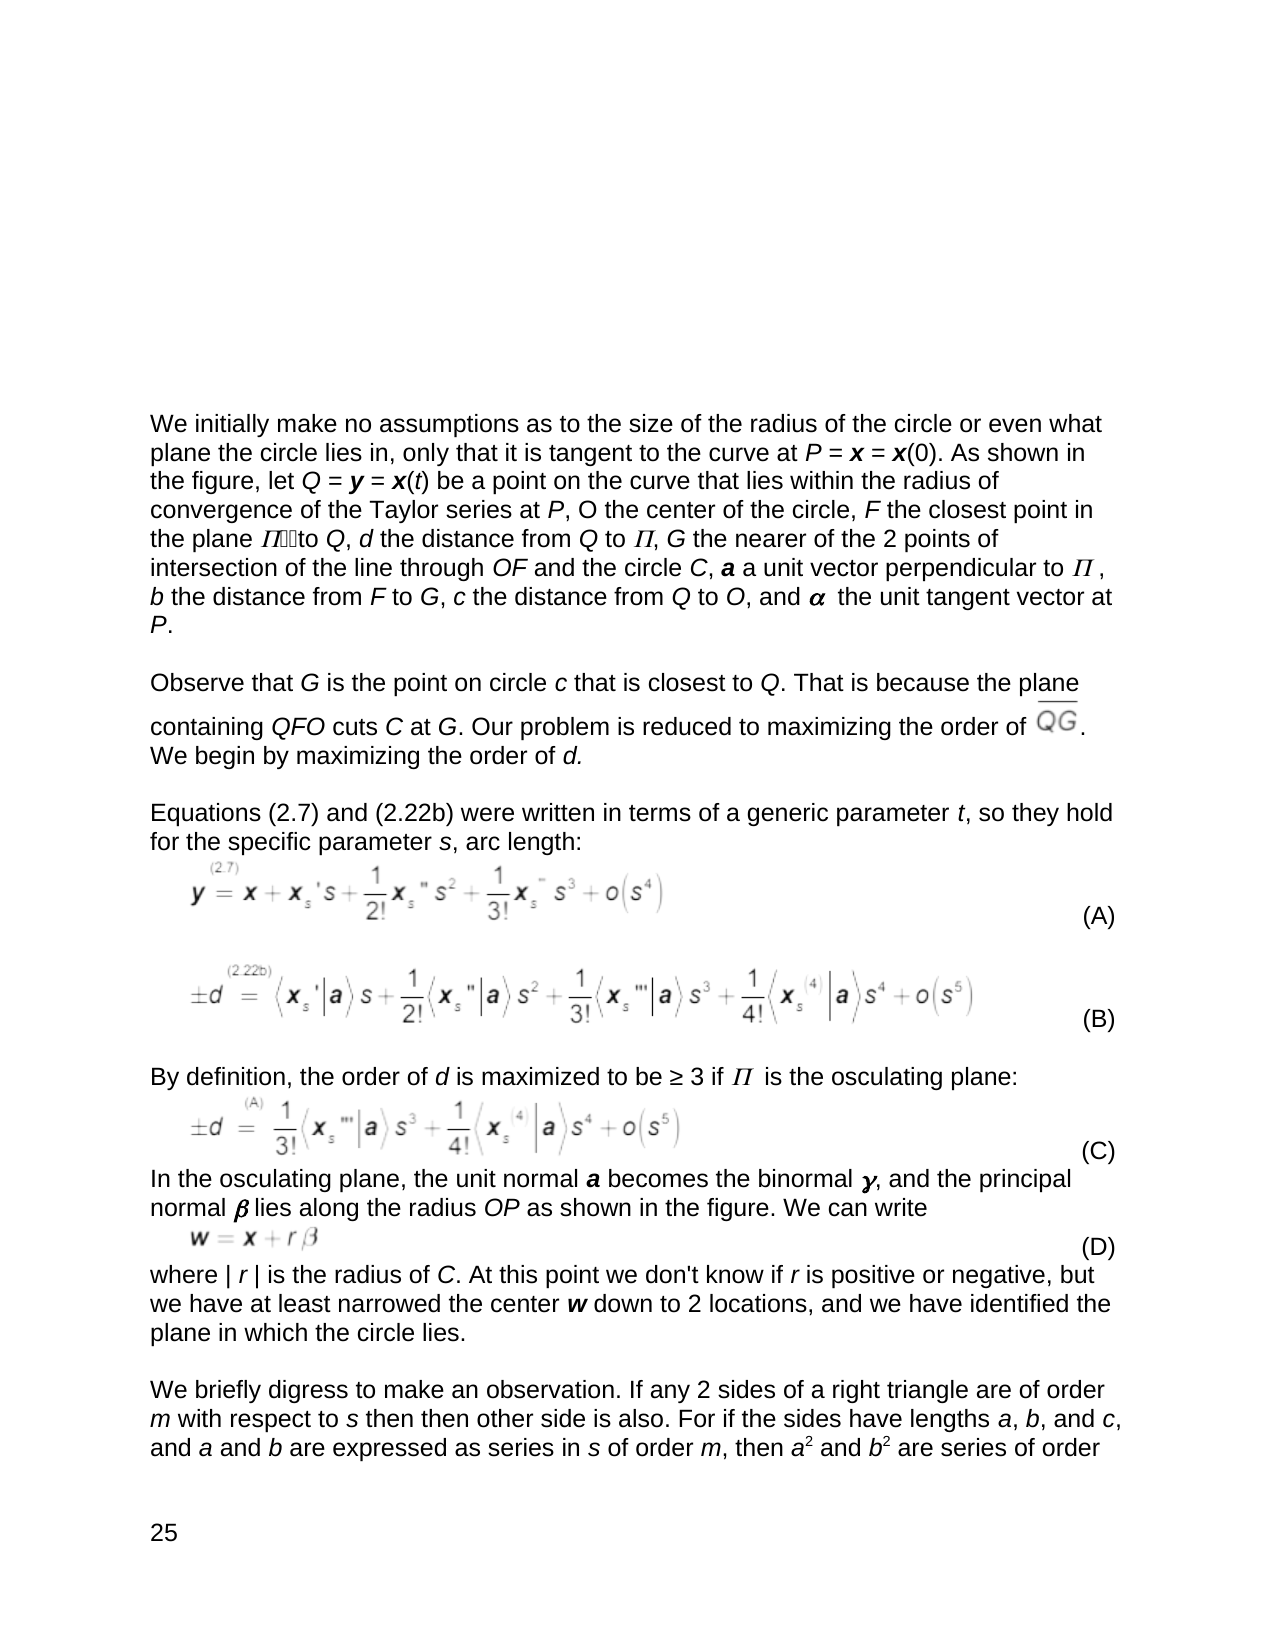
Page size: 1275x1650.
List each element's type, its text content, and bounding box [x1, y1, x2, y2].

text In the osculating plane, the unit normal a becomes the binormal , and the principal normal  lies along the radius OP as shown in the figure. We can write [150, 1164, 1125, 1222]
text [150, 1375, 1125, 1462]
text Observe that G is the point on circle c that is closest to Q. That is because the plane containing QFO cuts C at G. Our problem is reduced to maximizing the order of . We begin by maximizing the order of d. [150, 668, 1125, 770]
text (A) [150, 856, 1125, 930]
text We initially make no assumptions as to the size of the radius of the circle or even what plane the circle lies in, only that it is tangent to the curve at P = x = x(0). As shown in the figure, let Q = y = x(t) be a point on the curve that lies within the radius of convergence of the Taylor series at P, O the center of the circle, F the closest point in the plane to Q, d the distance from Q to , G the nearer of the 2 points of intersection of the line through OF and the circle C, a a unit vector perpendicular to  , b the distance from F to G, c the distance from Q to O, and  the unit tangent vector at P. [150, 409, 1125, 639]
text By definition, the order of d is maximized to be ≥ 3 if  is the osculating plane: [150, 1062, 1125, 1090]
text where | r | is the radius of C. At this point we don't know if r is positive or negative, but we have at least narrowed the center w down to 2 locations, and we have identified the plane in which the circle lies. [150, 1260, 1125, 1347]
text Equations (2.7) and (2.22b) were written in terms of a generic parameter t, so they hold for the specific parameter s, arc length: [150, 798, 1125, 856]
text (C) [150, 1090, 1125, 1164]
text (B) [150, 959, 1125, 1033]
text (D) [150, 1222, 1125, 1260]
